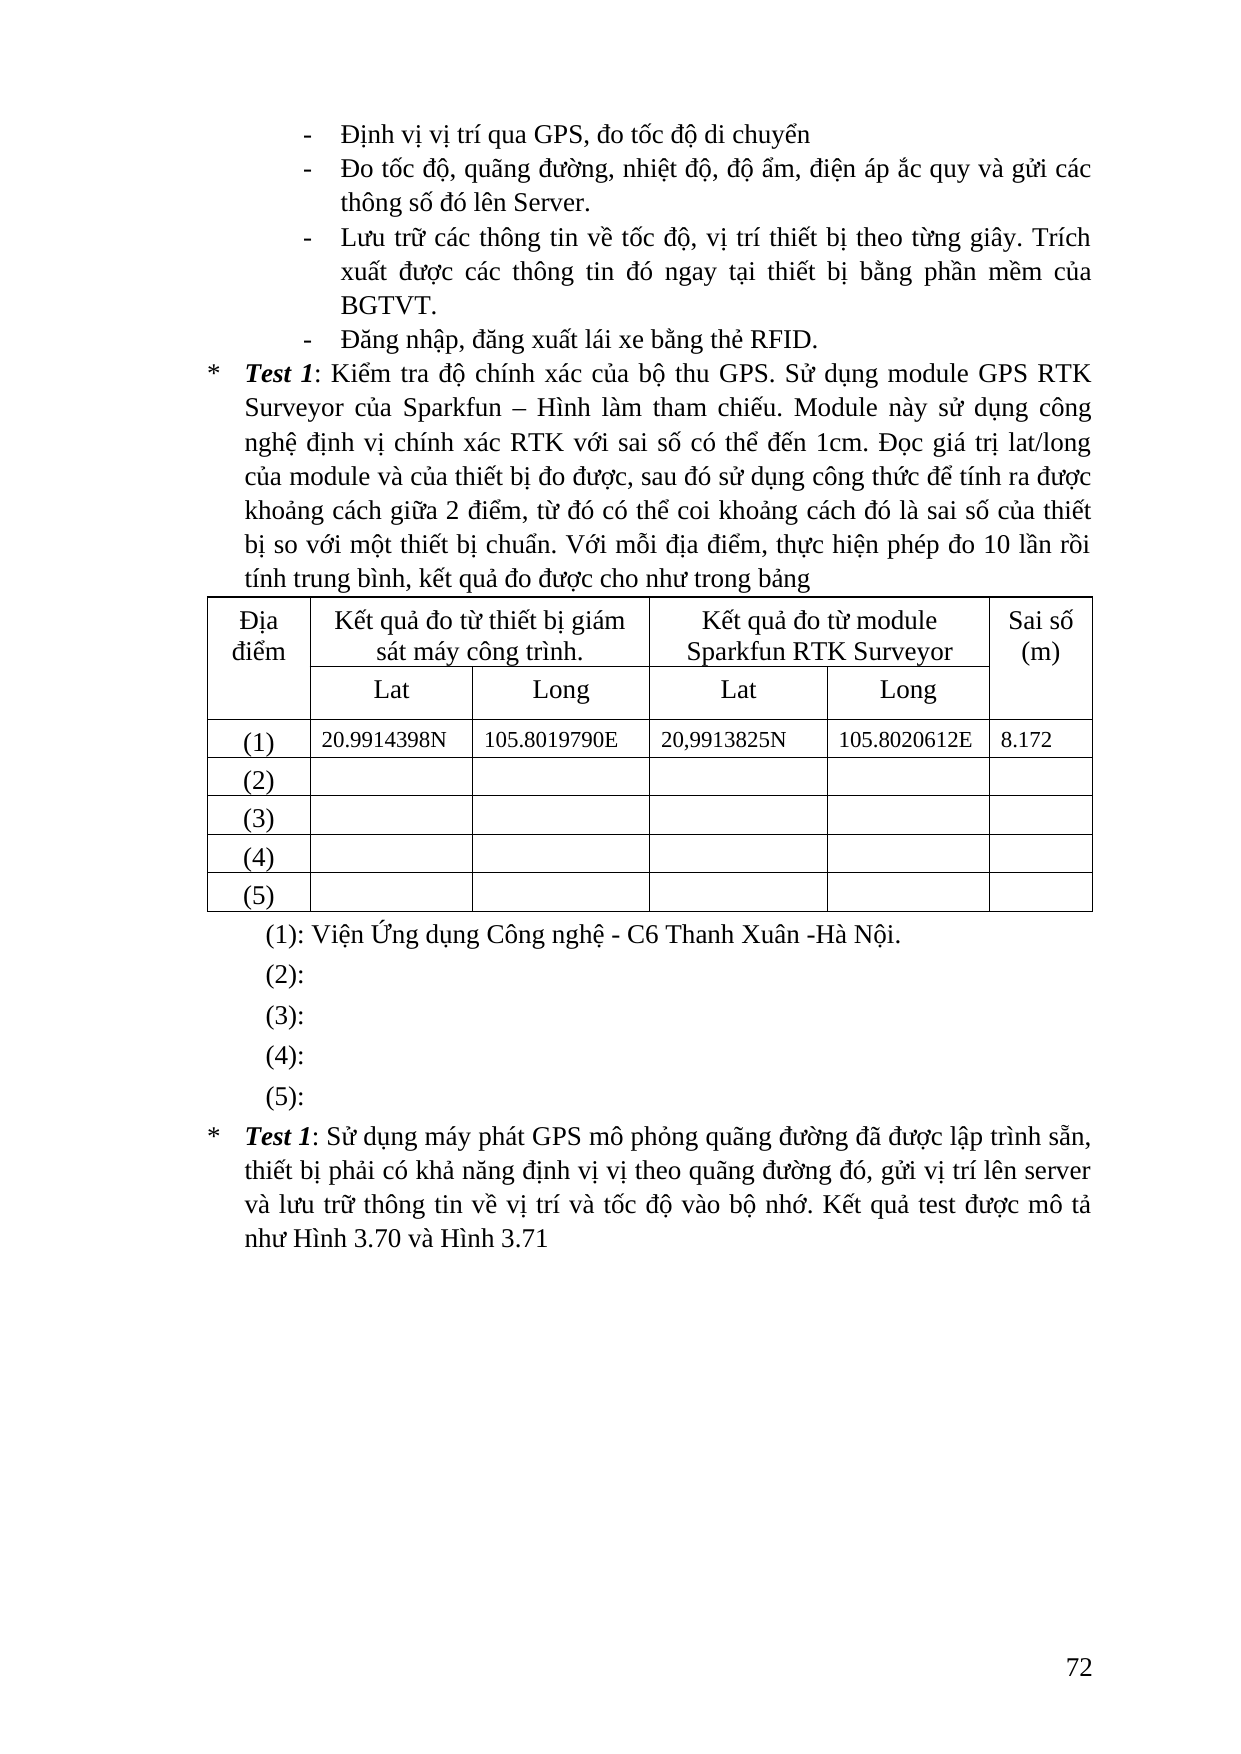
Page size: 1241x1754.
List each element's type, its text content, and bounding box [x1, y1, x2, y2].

table_cell Long [828, 667, 989, 718]
table_cell [473, 835, 649, 872]
text (2): [207, 958, 1092, 989]
table_cell [311, 796, 472, 834]
table_header Kết quả đo từ module Sparkfun RTK Surveyor [650, 598, 989, 666]
table_cell Lat [650, 667, 827, 718]
table_cell 20,9913825N [650, 720, 827, 757]
table_cell [990, 758, 1092, 795]
text (5): [207, 1079, 1092, 1111]
table_cell 105.8019790E [473, 720, 649, 757]
table_cell [473, 873, 649, 911]
table_cell [990, 796, 1092, 834]
table_cell [990, 835, 1092, 872]
table_header Kết quả đo từ thiết bị giám sát máy công trình. [311, 598, 649, 666]
table_cell 8.172 [990, 720, 1092, 757]
table_cell (3) [208, 796, 310, 834]
text (1): Viện Ứng dụng Công nghệ - C6 Thanh Xuân -Hà Nội. [207, 918, 1092, 949]
list Test 1: Kiểm tra độ chính xác của bộ thu GPS. Sử dụng module GPS RTK Surveyor của Sparkfun – Hình làm tham chiếu. Module này sử dụng công nghệ định vị chính xác RTK với sai số có thể đến 1cm. Đọc giá trị lat/long của module và của thiết bị đo được, sau đó sử dụng công thức để tính ra được khoảng cách giữa 2 điểm, từ đó có thể coi khoảng cách đó là sai số của thiết bị so với một thiết bị chuẩn. Với mỗi địa điểm, thực hiện phép đo 10 lần rồi tính trung bình, kết quả đo được cho như trong bảng [207, 357, 1092, 593]
table_cell [311, 873, 472, 911]
table_cell [828, 758, 989, 795]
table_cell [828, 796, 989, 834]
table_cell Long [473, 667, 649, 718]
table_cell 105.8020612E [828, 720, 989, 757]
table_cell [828, 873, 989, 911]
table_cell [473, 758, 649, 795]
table_cell [990, 873, 1092, 911]
table_cell [473, 796, 649, 834]
table_cell [650, 873, 827, 911]
table_cell [650, 835, 827, 872]
table_cell [650, 758, 827, 795]
table_cell [311, 835, 472, 872]
table_header Địa điểm [208, 598, 310, 718]
list Đo tốc độ, quãng đường, nhiệt độ, độ ẩm, điện áp ắc quy và gửi các thông số đó lên Server. [303, 152, 1092, 218]
table_cell 20.9914398N [311, 720, 472, 757]
list Đăng nhập, đăng xuất lái xe bằng thẻ RFID. [303, 323, 1092, 354]
table_cell [311, 758, 472, 795]
table_cell [650, 796, 827, 834]
table_cell (4) [208, 835, 310, 872]
text (3): [207, 999, 1092, 1030]
text (4): [207, 1039, 1092, 1070]
table_cell Lat [311, 667, 472, 718]
table_cell (5) [208, 873, 310, 911]
table_cell [828, 835, 989, 872]
list Định vị vị trí qua GPS, đo tốc độ di chuyển [303, 118, 1092, 149]
list Lưu trữ các thông tin về tốc độ, vị trí thiết bị theo từng giây. Trích xuất được các thông tin đó ngay tại thiết bị bằng phần mềm của BGTVT. [303, 221, 1092, 320]
table_cell (2) [208, 758, 310, 795]
table_header Sai số (m) [990, 598, 1092, 718]
table_cell (1) [208, 720, 310, 757]
